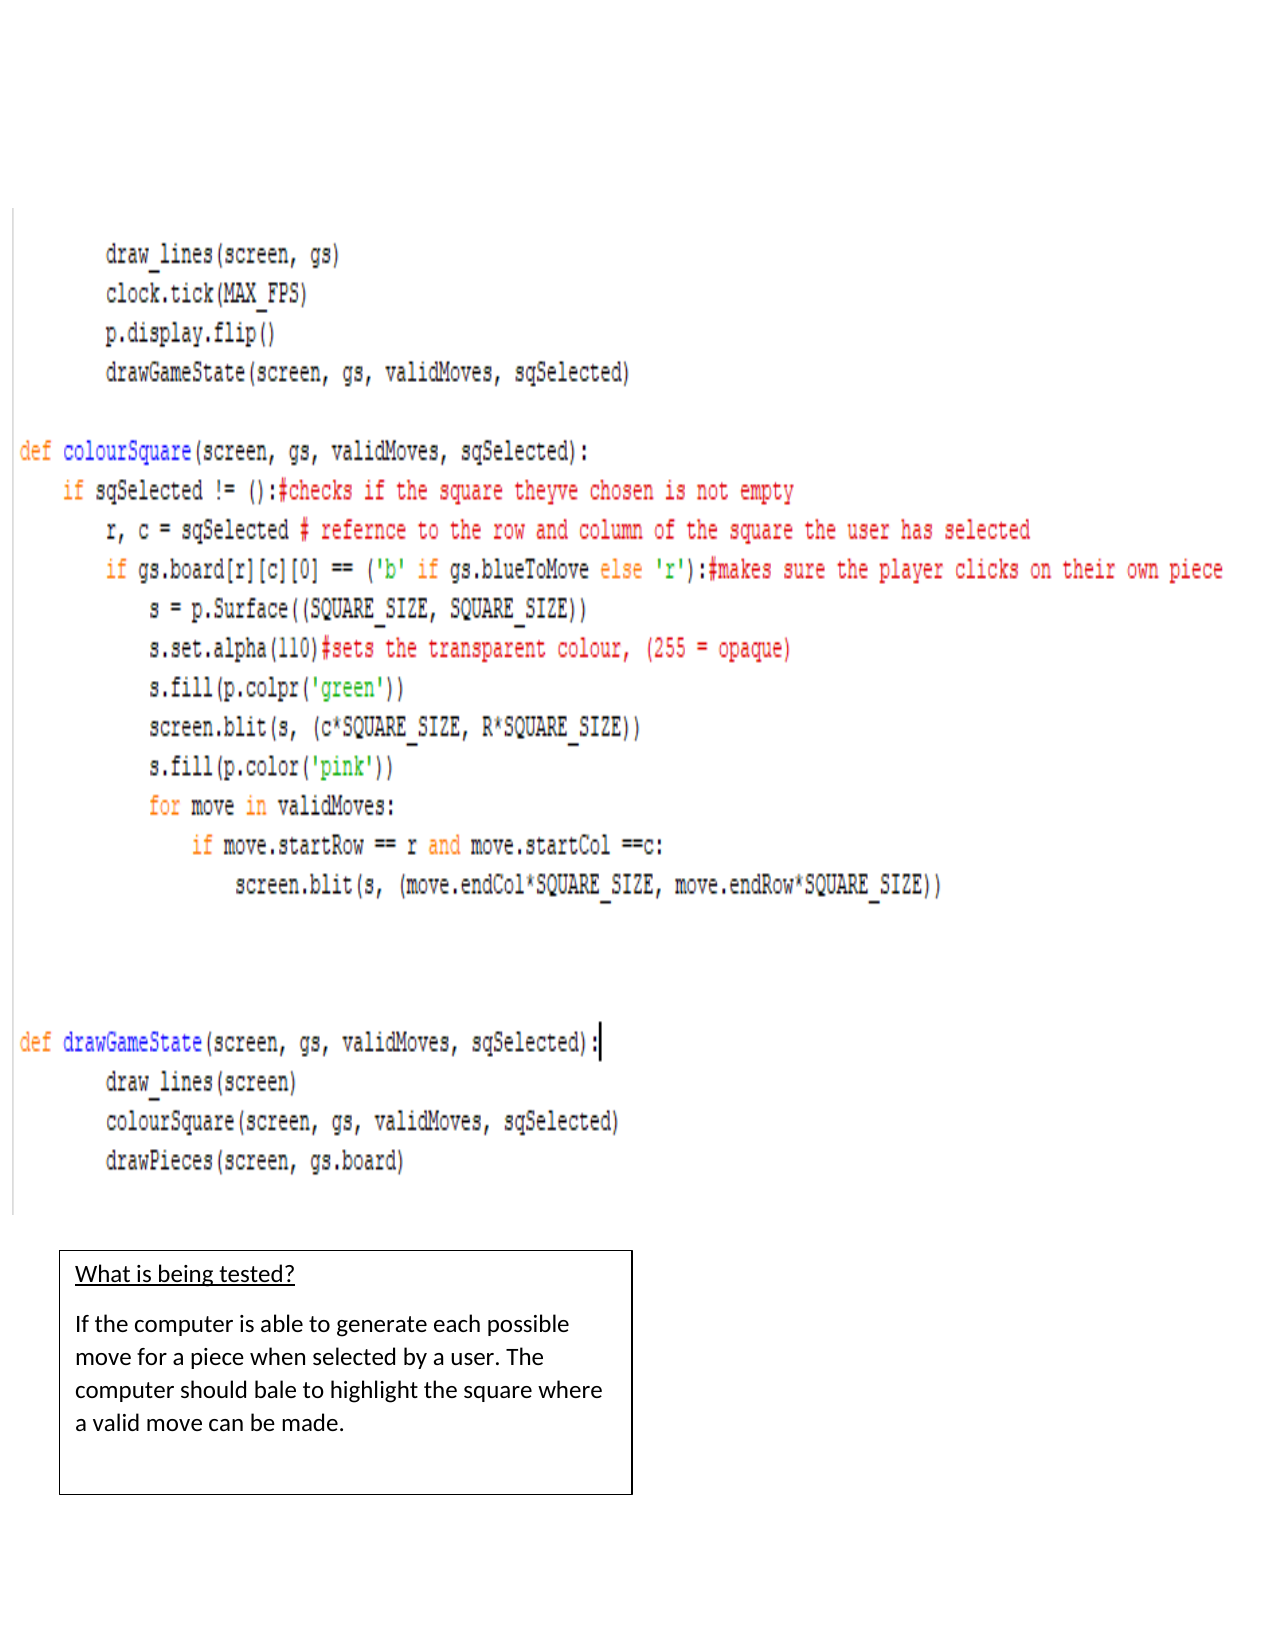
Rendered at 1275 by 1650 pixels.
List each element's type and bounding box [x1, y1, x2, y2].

picture [12, 208, 1267, 1215]
